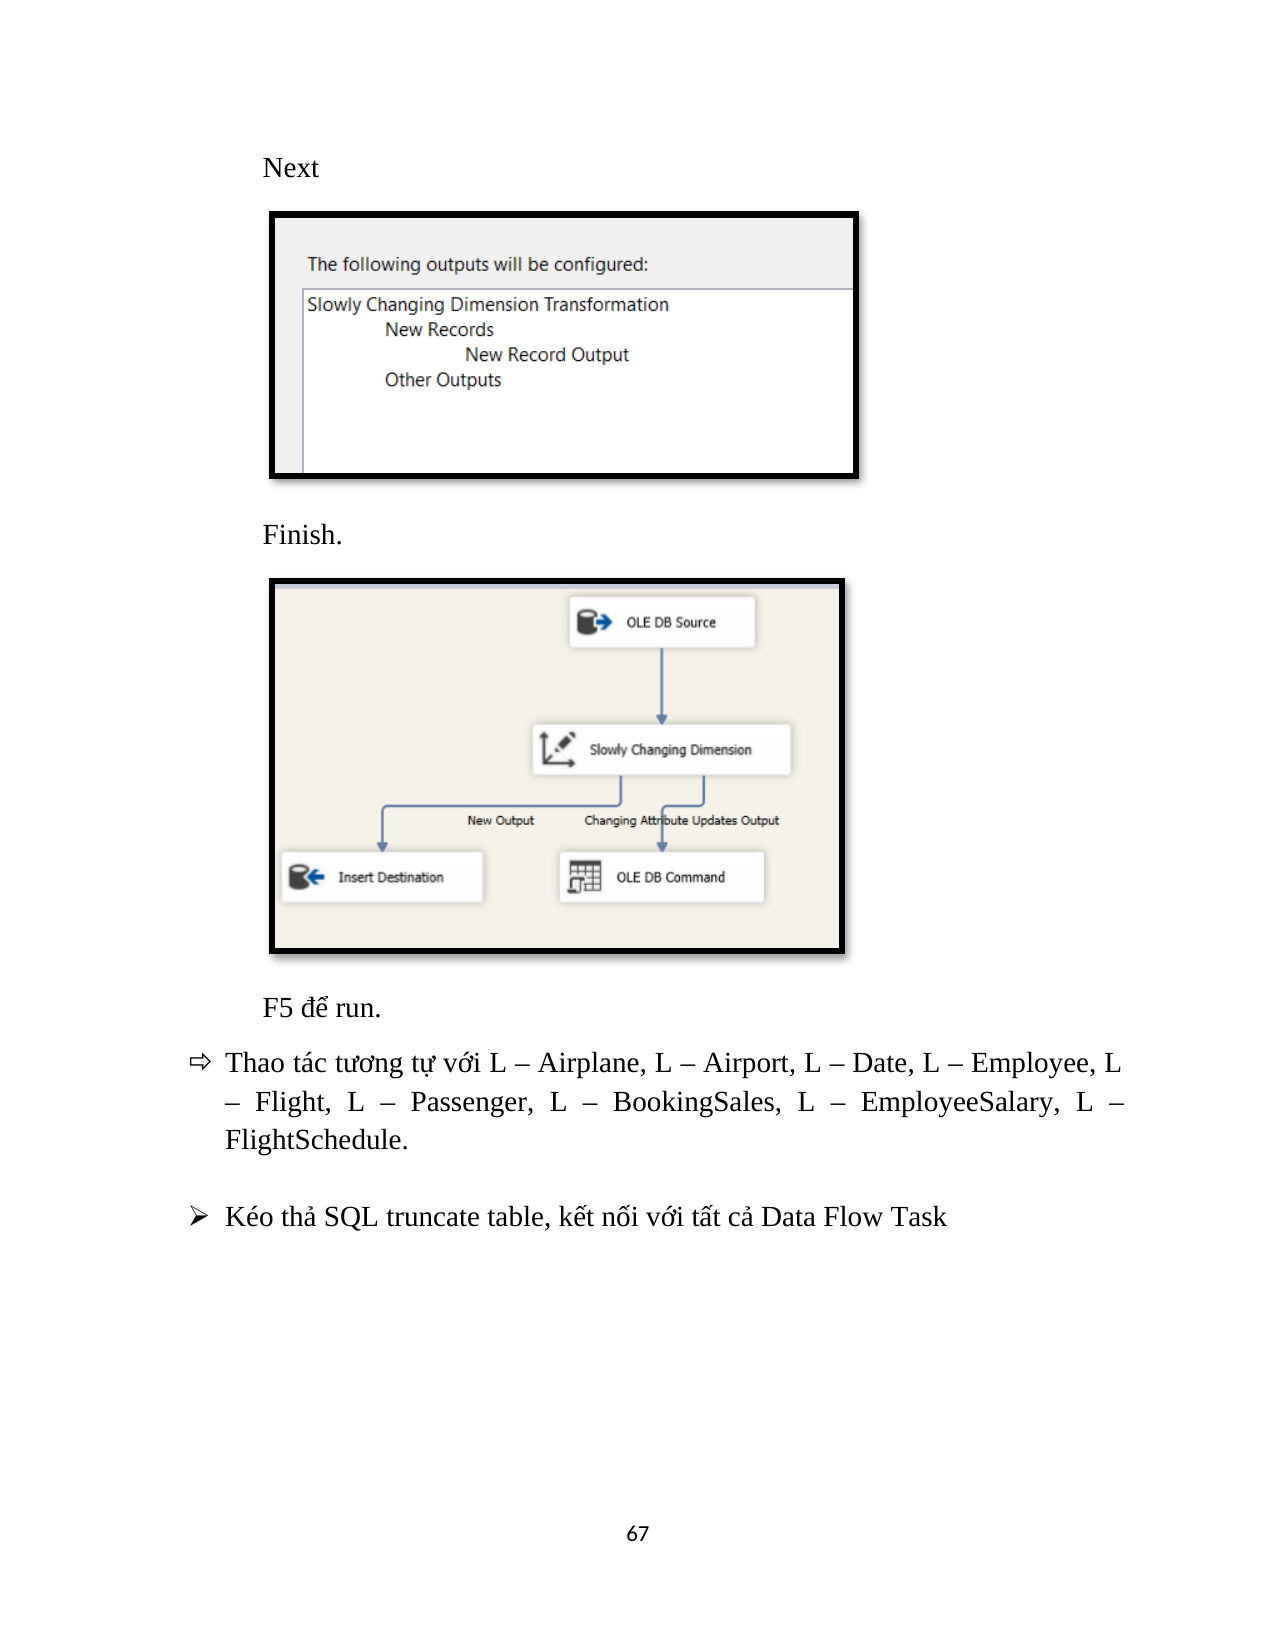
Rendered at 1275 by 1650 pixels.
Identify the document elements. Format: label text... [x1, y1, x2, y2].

text F5 để run. [262, 990, 1125, 1023]
picture [275, 218, 853, 473]
text Finish. [262, 517, 1125, 550]
text Next [262, 150, 1125, 183]
list Thao tác tương tự với L – Airplane, L – Airport, L – Date, L – Employee, L – Flight, L – Passenger, L – BookingSales, L – EmployeeSalary, L – FlightSchedule. [187, 1045, 1125, 1156]
picture [275, 584, 839, 948]
list Kéo thả SQL truncate table, kết nối với tất cả Data Flow Task [187, 1199, 1125, 1233]
